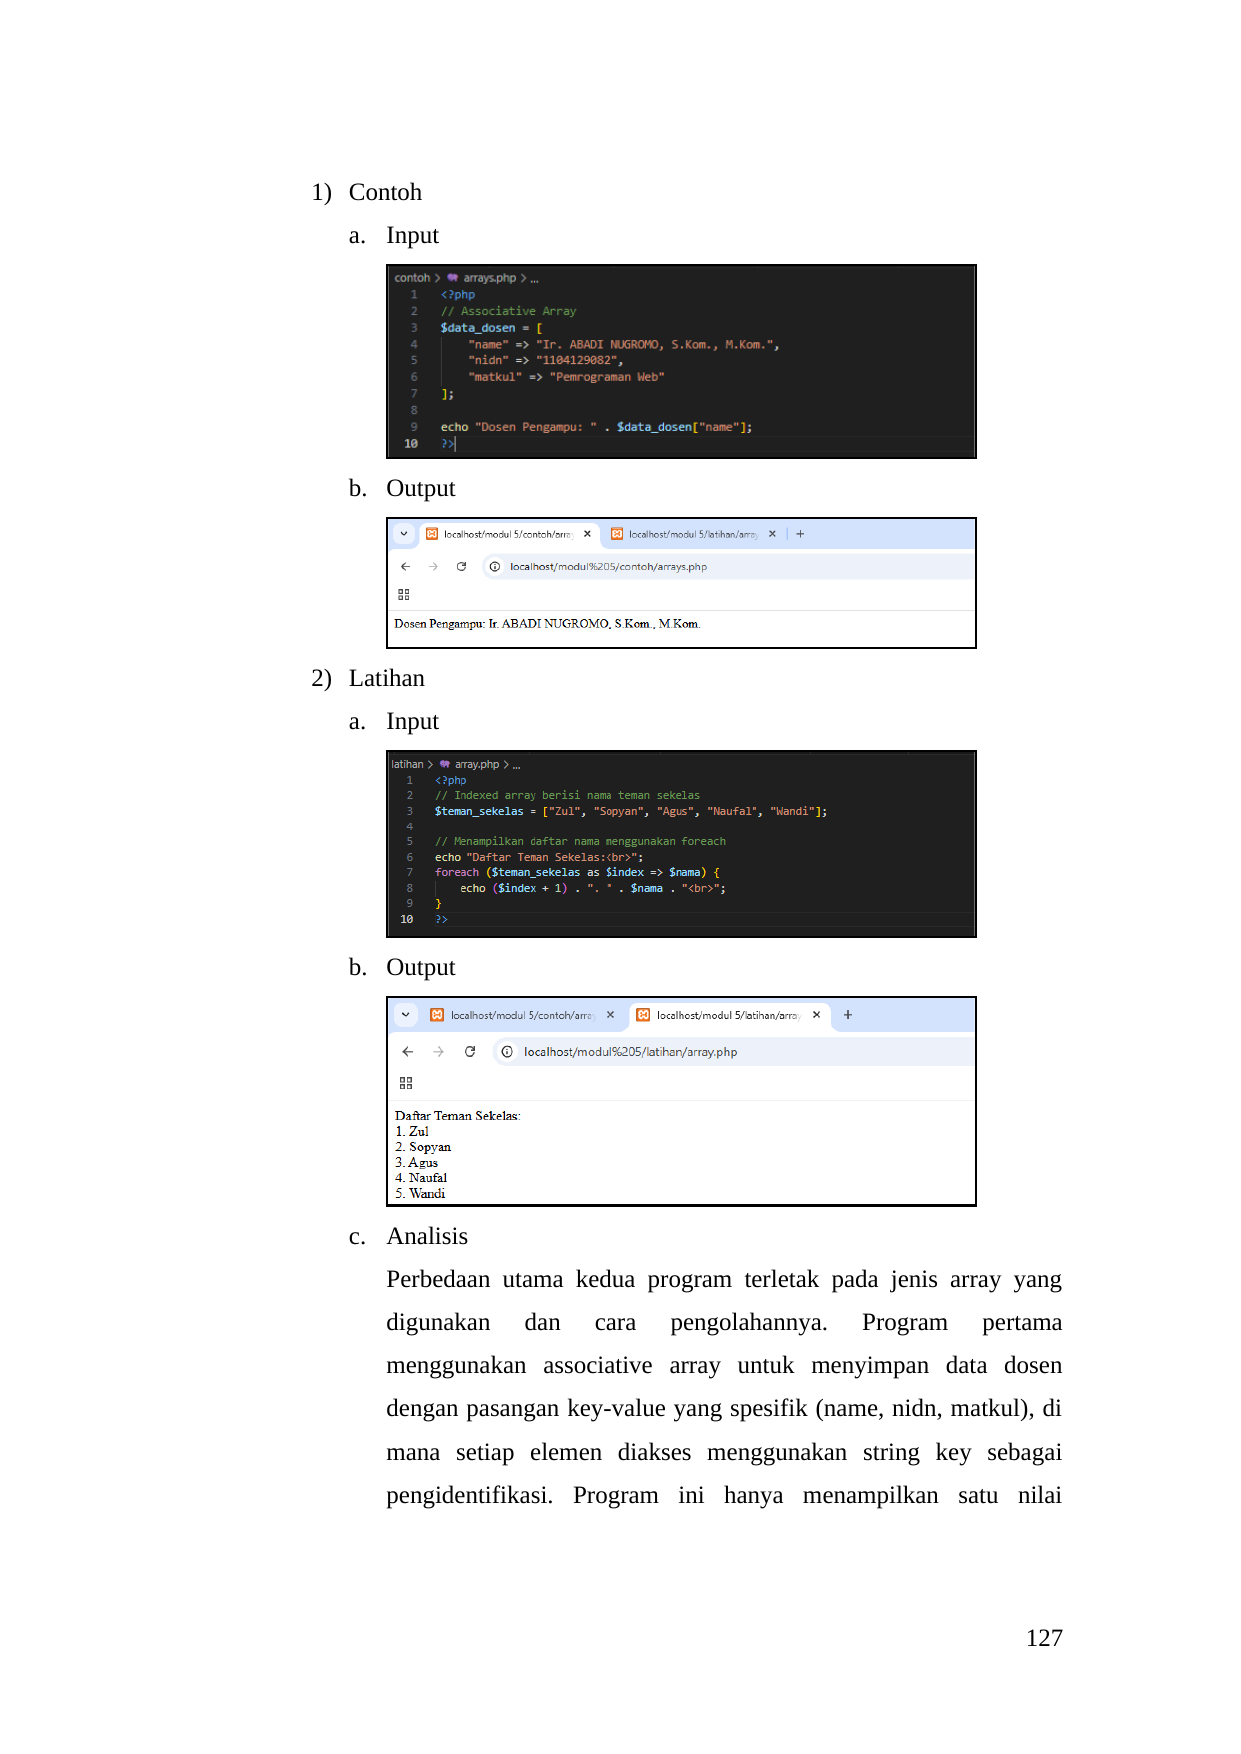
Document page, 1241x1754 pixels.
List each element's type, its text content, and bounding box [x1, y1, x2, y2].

list Output [349, 952, 1063, 981]
list Latihan [311, 663, 1063, 692]
picture [388, 752, 975, 936]
picture [388, 998, 975, 1204]
list Output [349, 473, 1063, 502]
list Input [349, 220, 1063, 249]
picture [388, 519, 975, 647]
list Analisis [349, 1221, 1063, 1250]
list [386, 1264, 1063, 1508]
list Input [349, 706, 1063, 735]
picture [388, 266, 975, 457]
list Contoh [311, 177, 1063, 206]
